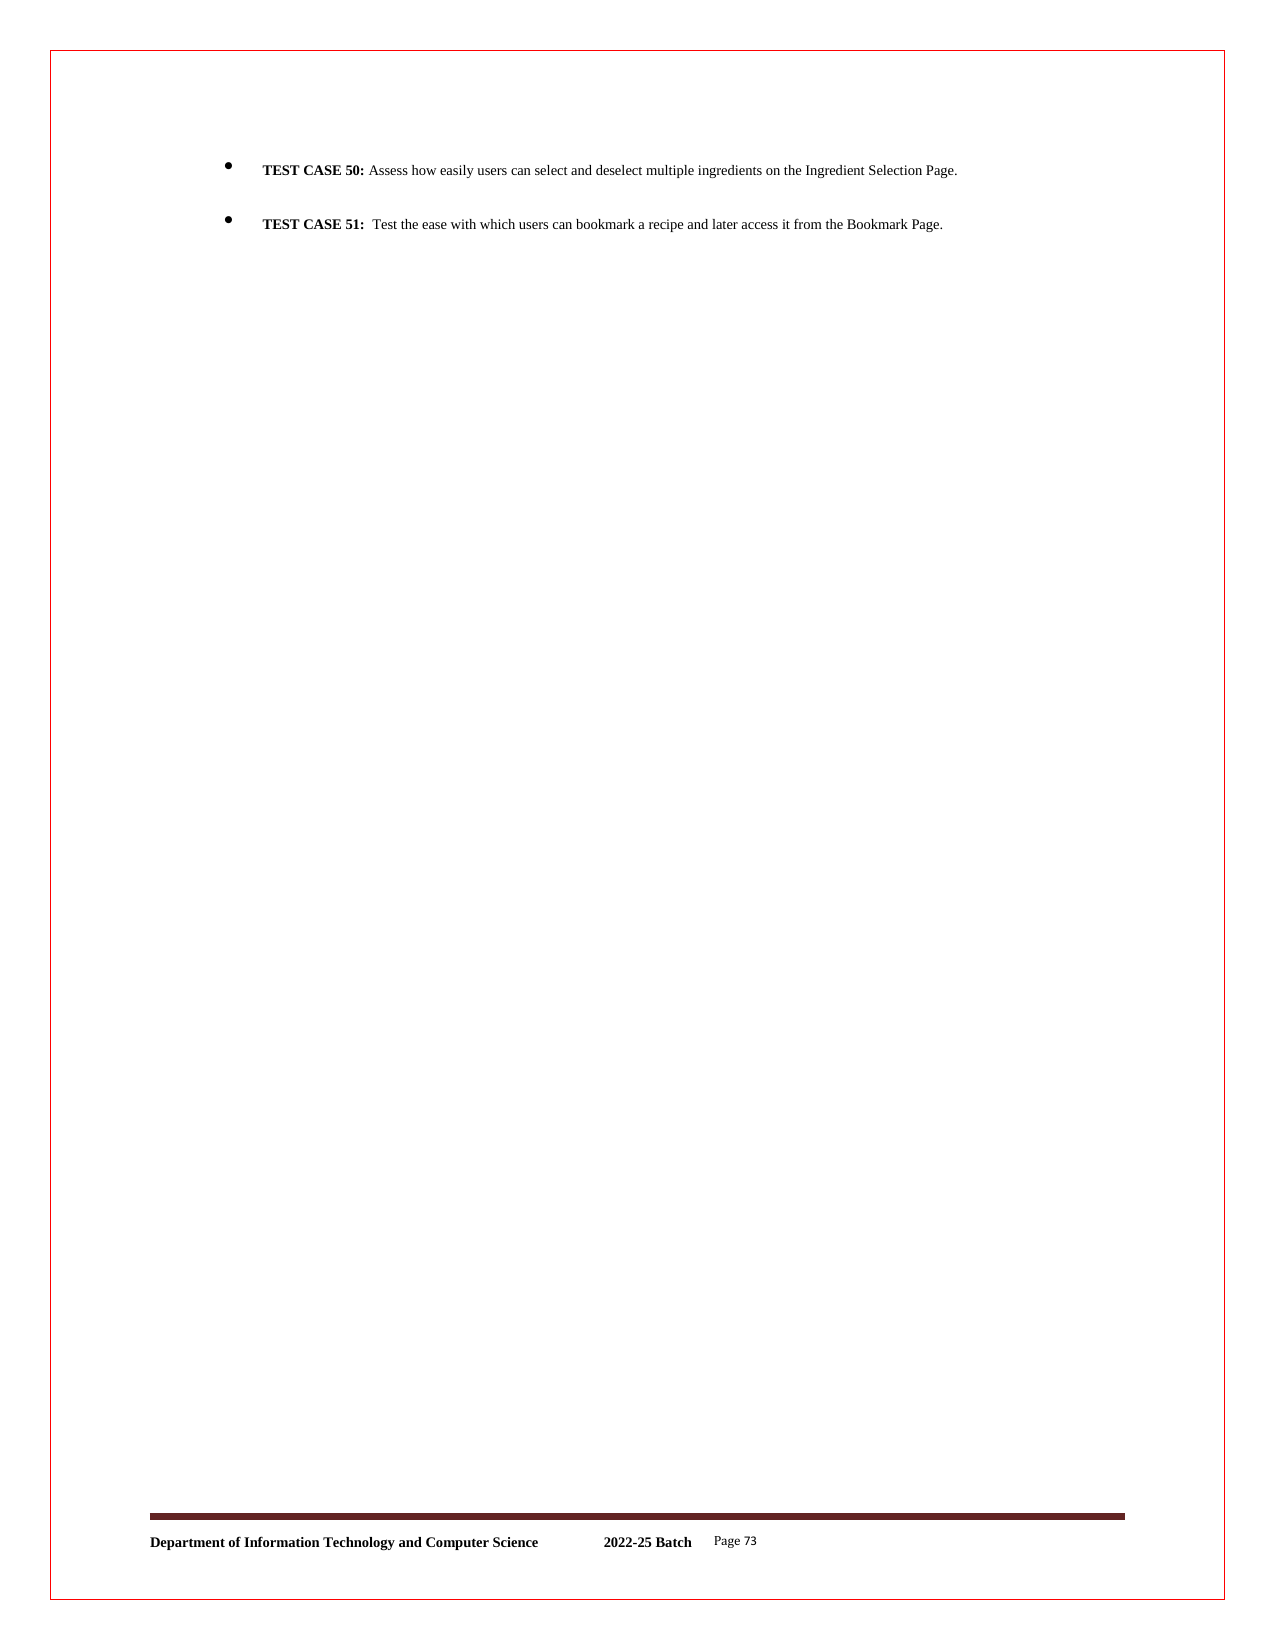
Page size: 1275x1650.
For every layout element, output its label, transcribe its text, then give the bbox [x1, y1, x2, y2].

list TEST CASE 51: Test the ease with which users can bookmark a recipe and later access it from the Bookmark Page. [225, 204, 1125, 233]
list TEST CASE 50: Assess how easily users can select and deselect multiple ingredients on the Ingredient Selection Page. [225, 150, 1125, 179]
